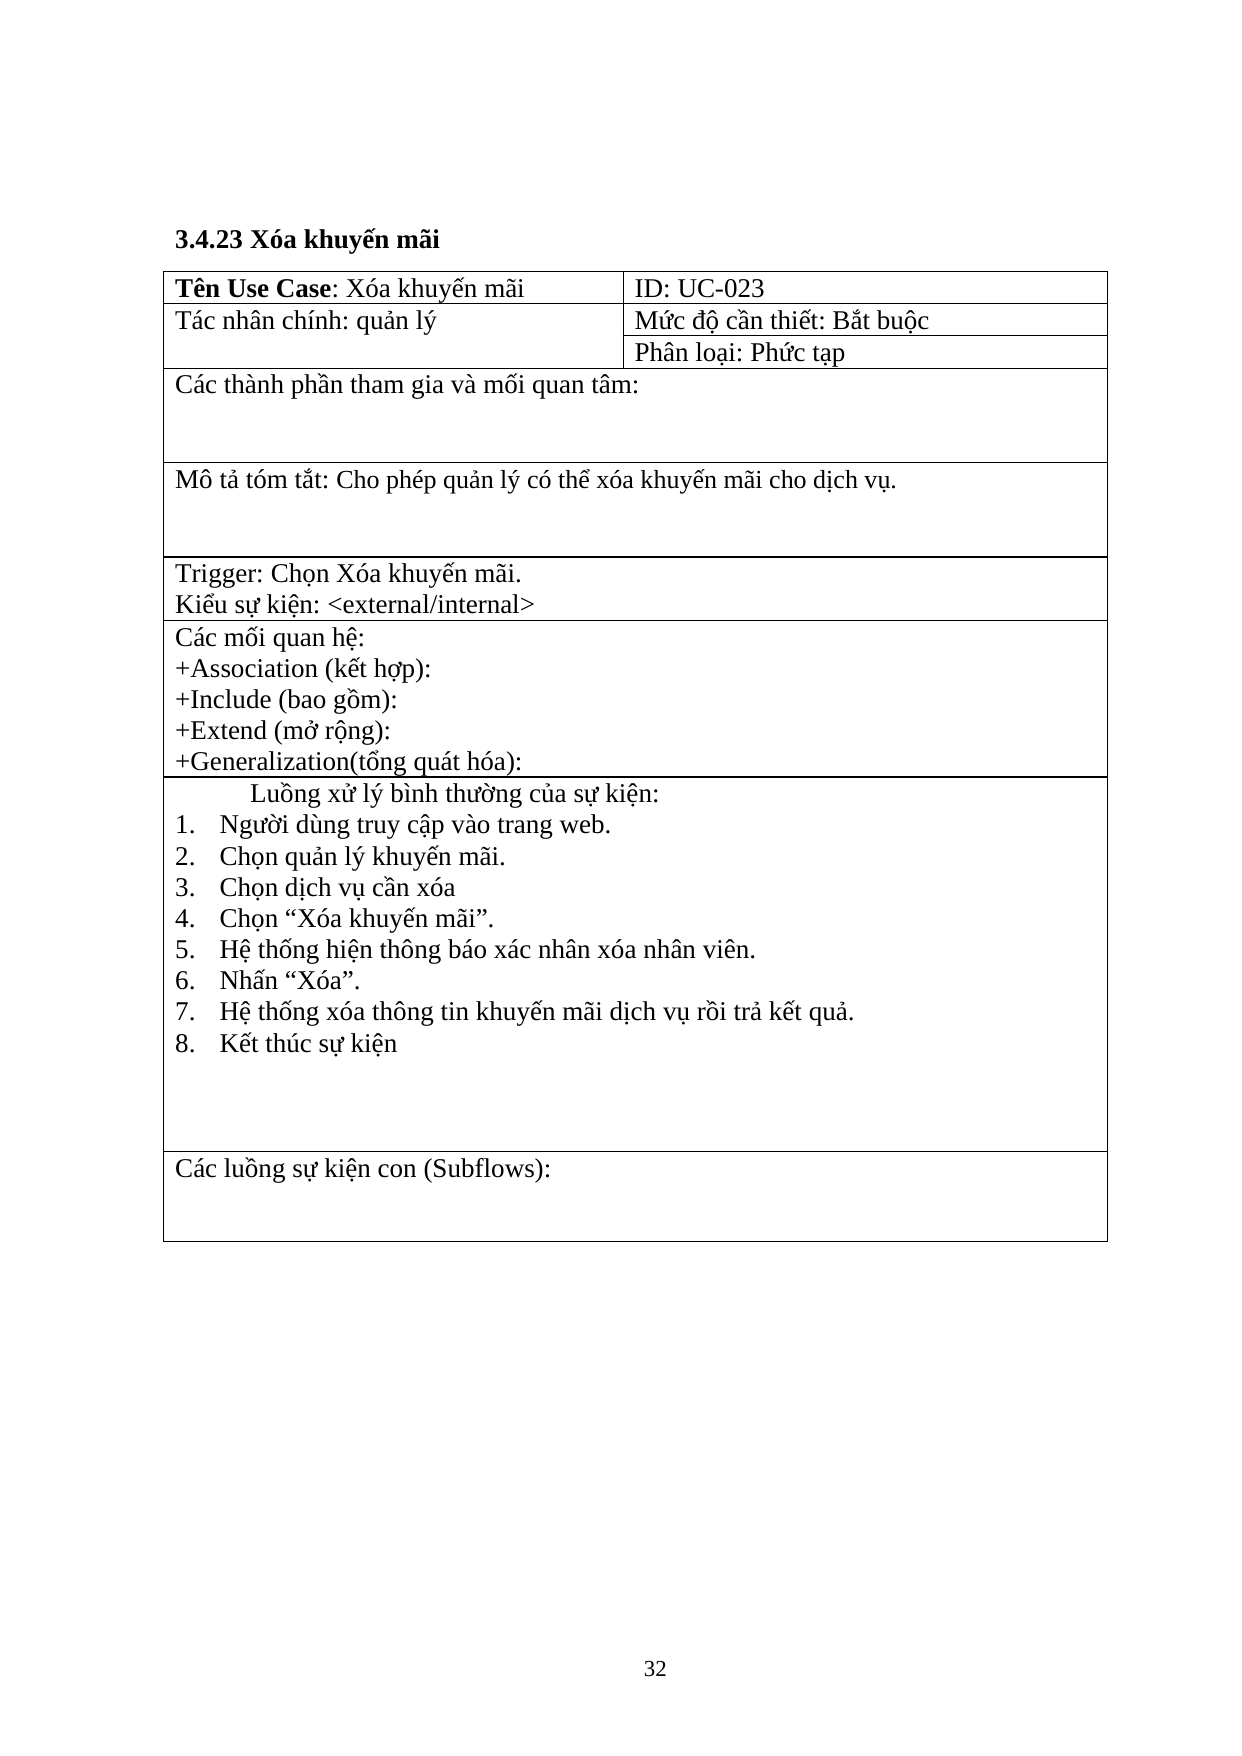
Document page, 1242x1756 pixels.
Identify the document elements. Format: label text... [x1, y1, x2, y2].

table_cell Các luồng sự kiện con (Subflows): [164, 1152, 1107, 1241]
table_cell Phân loại: Phức tạp [624, 336, 1107, 367]
table_cell Trigger: Chọn Xóa khuyến mãi. Kiểu sự kiện: <external/internal> [164, 558, 1107, 620]
table_cell Luồng xử lý bình thường của sự kiện: Người dùng truy cập vào trang web. Chọn quản lý khuyến mãi. Chọn dịch vụ cần xóa Chọn “Xóa khuyến mãi”. Hệ thống hiện thông báo xác nhân xóa nhân viên. Nhấn “Xóa”. Hệ thống xóa thông tin khuyến mãi dịch vụ rồi trả kết quả. Kết thúc sự kiện [164, 778, 1107, 1151]
subtitle Xóa khuyến mãi [175, 223, 1135, 254]
table_cell Tác nhân chính: quản lý [164, 304, 623, 367]
table_cell Mức độ cần thiết: Bắt buộc [624, 304, 1107, 335]
table_cell Các mối quan hệ: +Association (kết hợp): +Include (bao gồm): +Extend (mở rộng): +Generalization(tổng quát hóa): [164, 621, 1107, 776]
table_cell Mô tả tóm tắt: Cho phép quản lý có thể xóa khuyến mãi cho dịch vụ. [164, 463, 1107, 556]
table_header Tên Use Case: Xóa khuyến mãi [164, 272, 623, 303]
table_header ID: UC-023 [624, 272, 1107, 303]
table_cell Các thành phần tham gia và mối quan tâm: [164, 369, 1107, 462]
